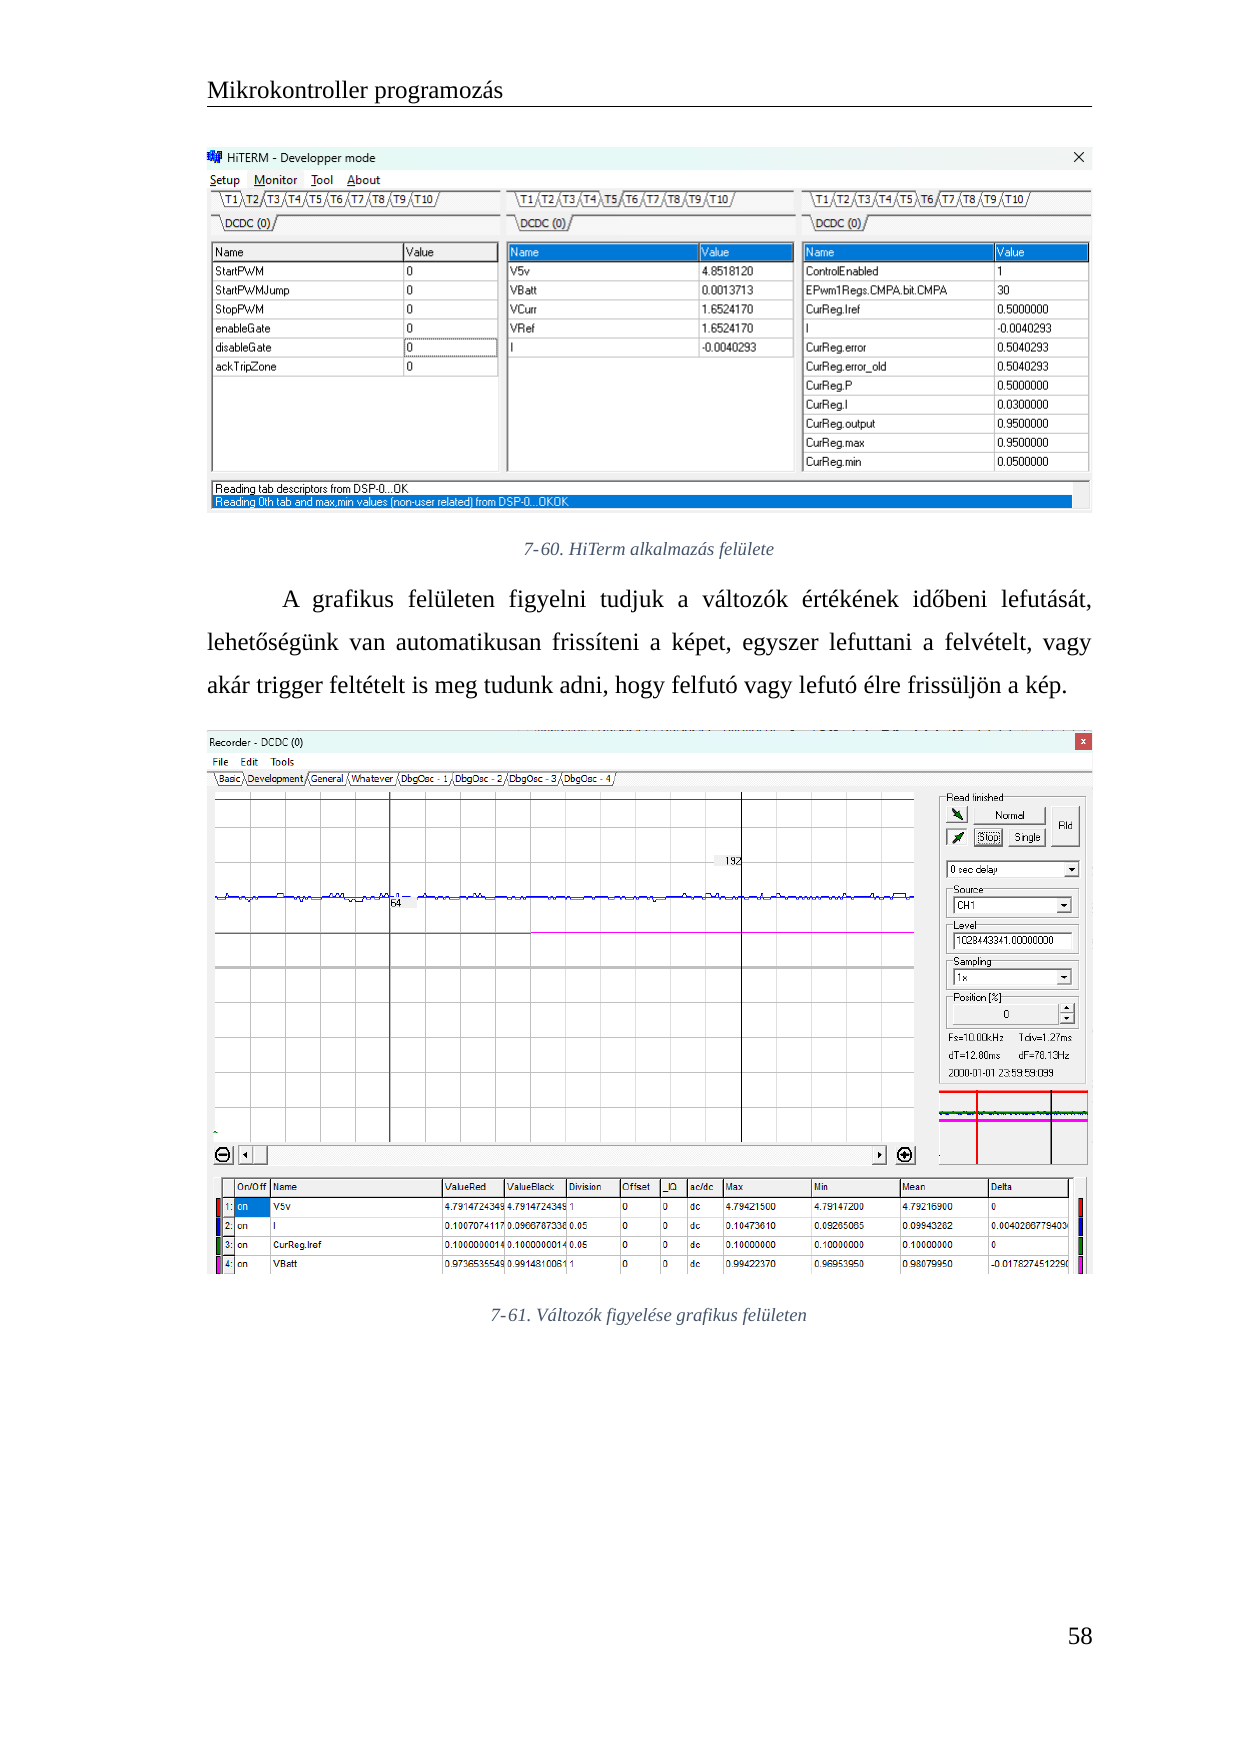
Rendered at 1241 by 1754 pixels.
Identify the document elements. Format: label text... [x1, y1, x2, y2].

text A grafikus felületen figyelni tudjuk a változók értékének időbeni lefutását, lehetőségünk van automatikusan frissíteni a képet, egyszer lefuttani a felvételt, vagy akár trigger feltételt is meg tudunk adni, hogy felfutó vagy lefutó élre frissüljön a kép. [207, 584, 1092, 699]
picture [206, 730, 1093, 1274]
picture [206, 147, 1093, 513]
